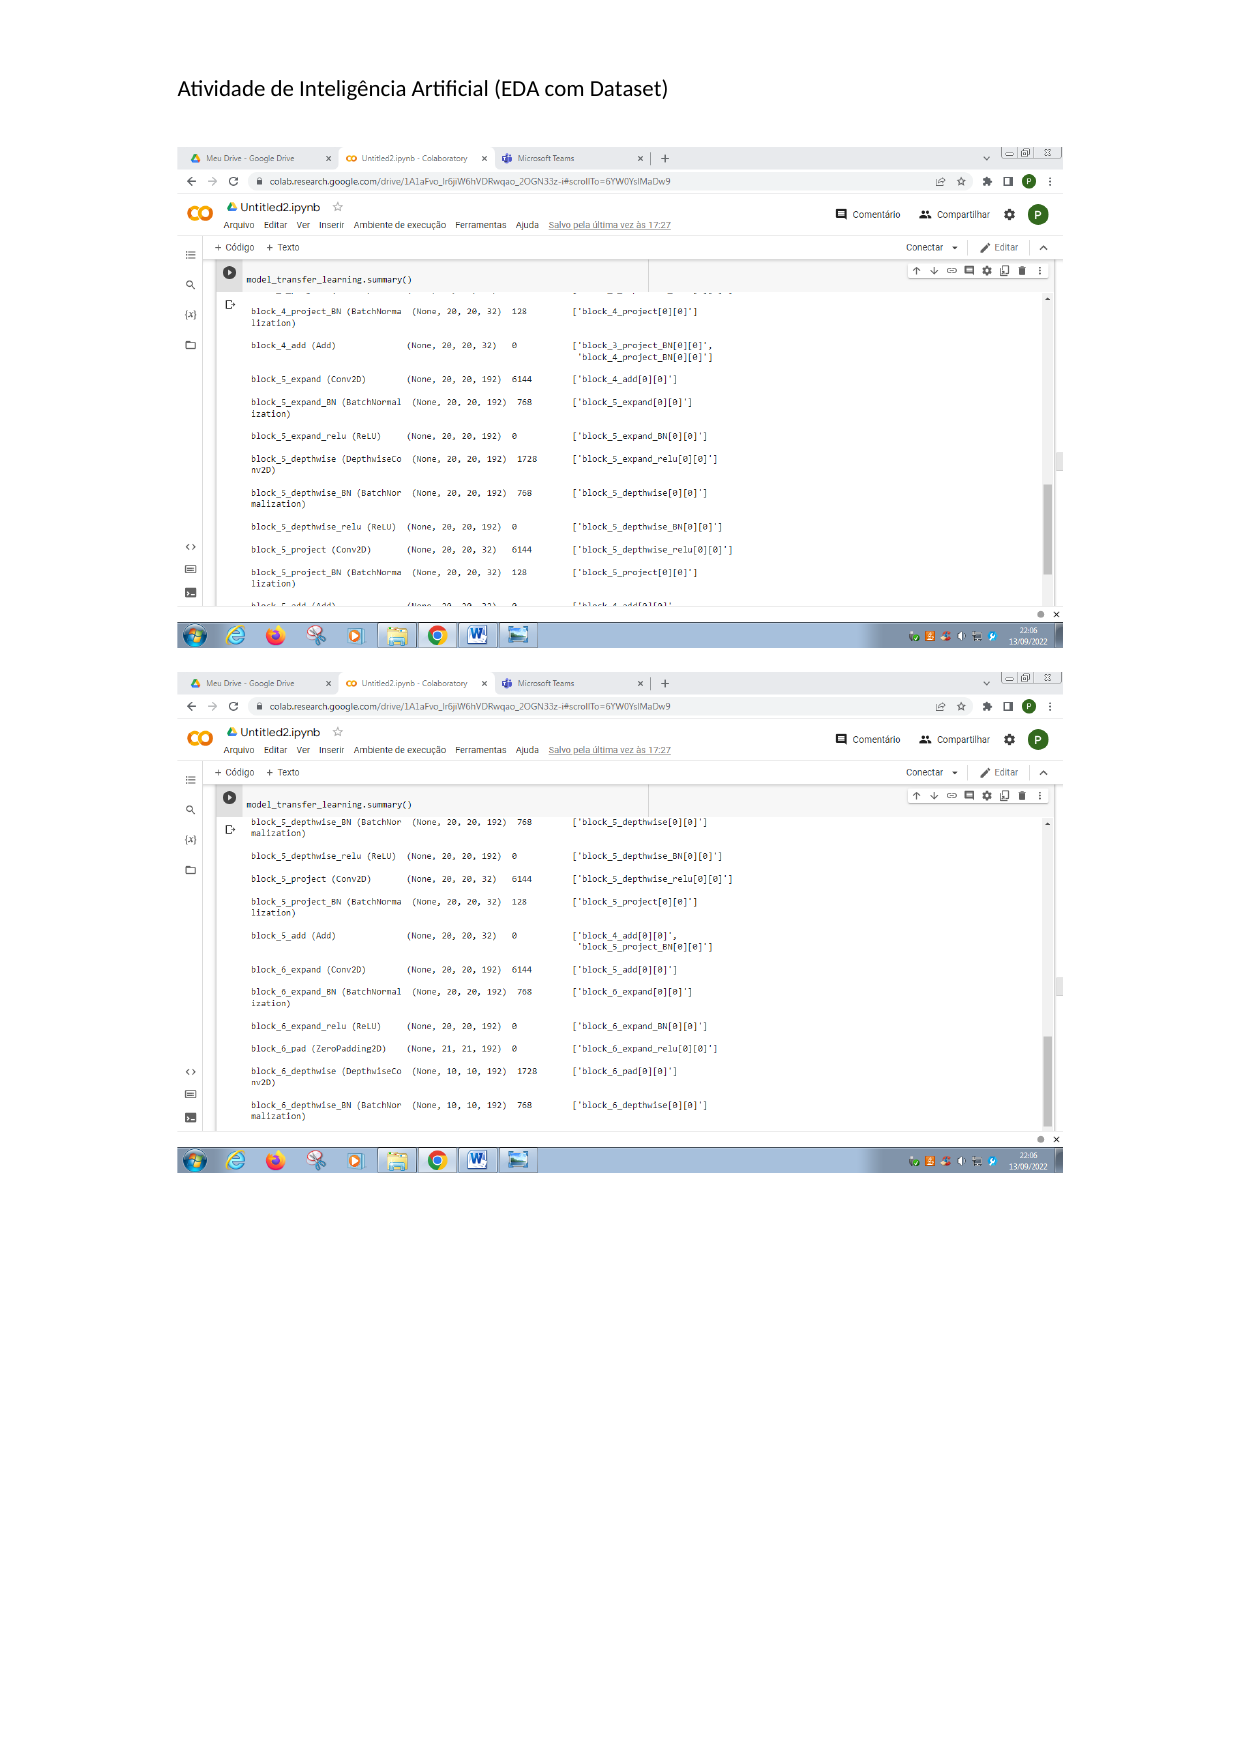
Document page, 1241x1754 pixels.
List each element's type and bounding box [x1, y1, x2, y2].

picture [177, 147, 1063, 648]
picture [177, 672, 1063, 1173]
